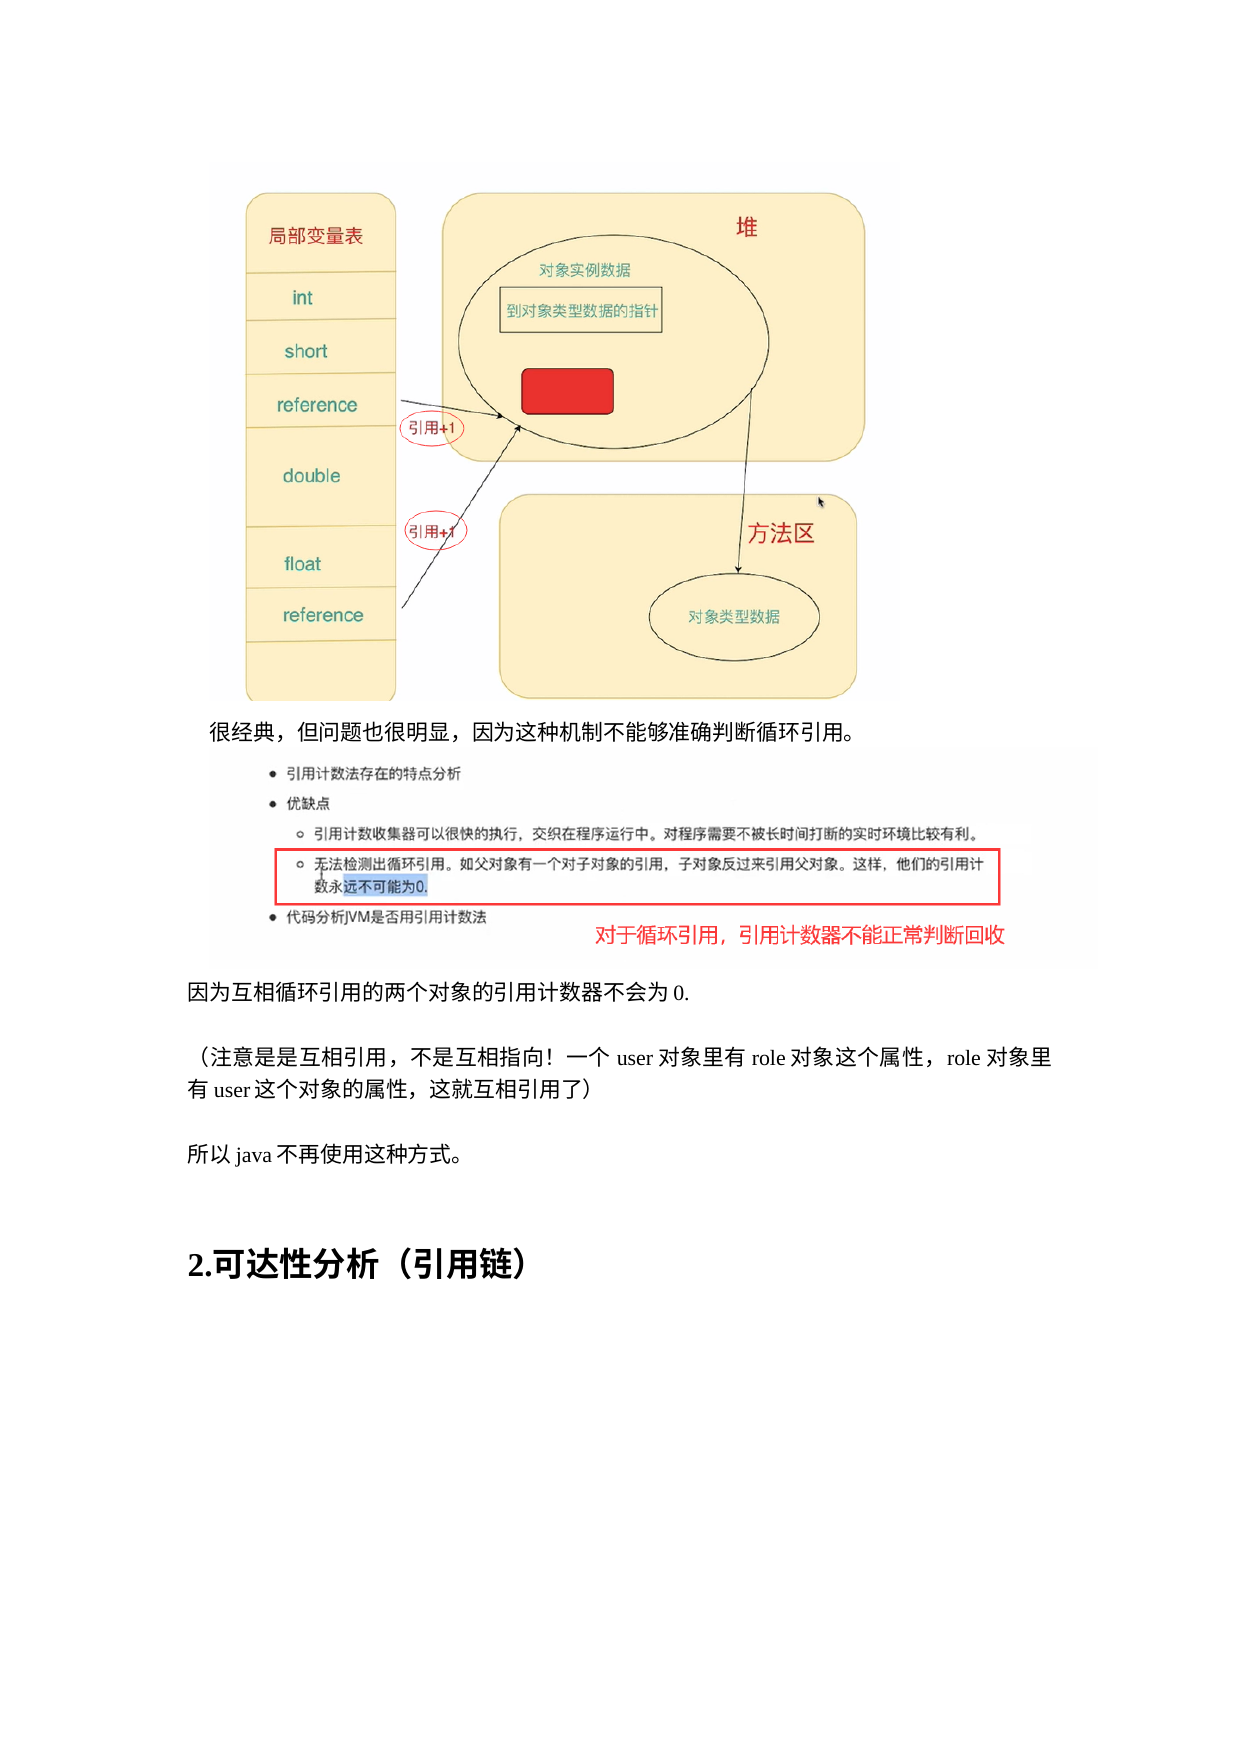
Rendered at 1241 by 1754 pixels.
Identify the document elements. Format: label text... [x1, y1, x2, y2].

subtitle 2.可达性分析（引用链） [187, 1229, 1053, 1294]
text （注意是是互相引用，不是互相指向！一个user对象里有role对象这个属性，role对象里有user这个对象的属性，这就互相引用了） [187, 1039, 1053, 1104]
picture [209, 162, 900, 701]
picture [209, 747, 1098, 969]
text 很经典，但问题也很明显，因为这种机制不能够准确判断循环引用。 [187, 714, 1053, 747]
text 因为互相循环引用的两个对象的引用计数器不会为0. [187, 974, 1053, 1007]
text 所以java不再使用这种方式。 [187, 1137, 1053, 1169]
